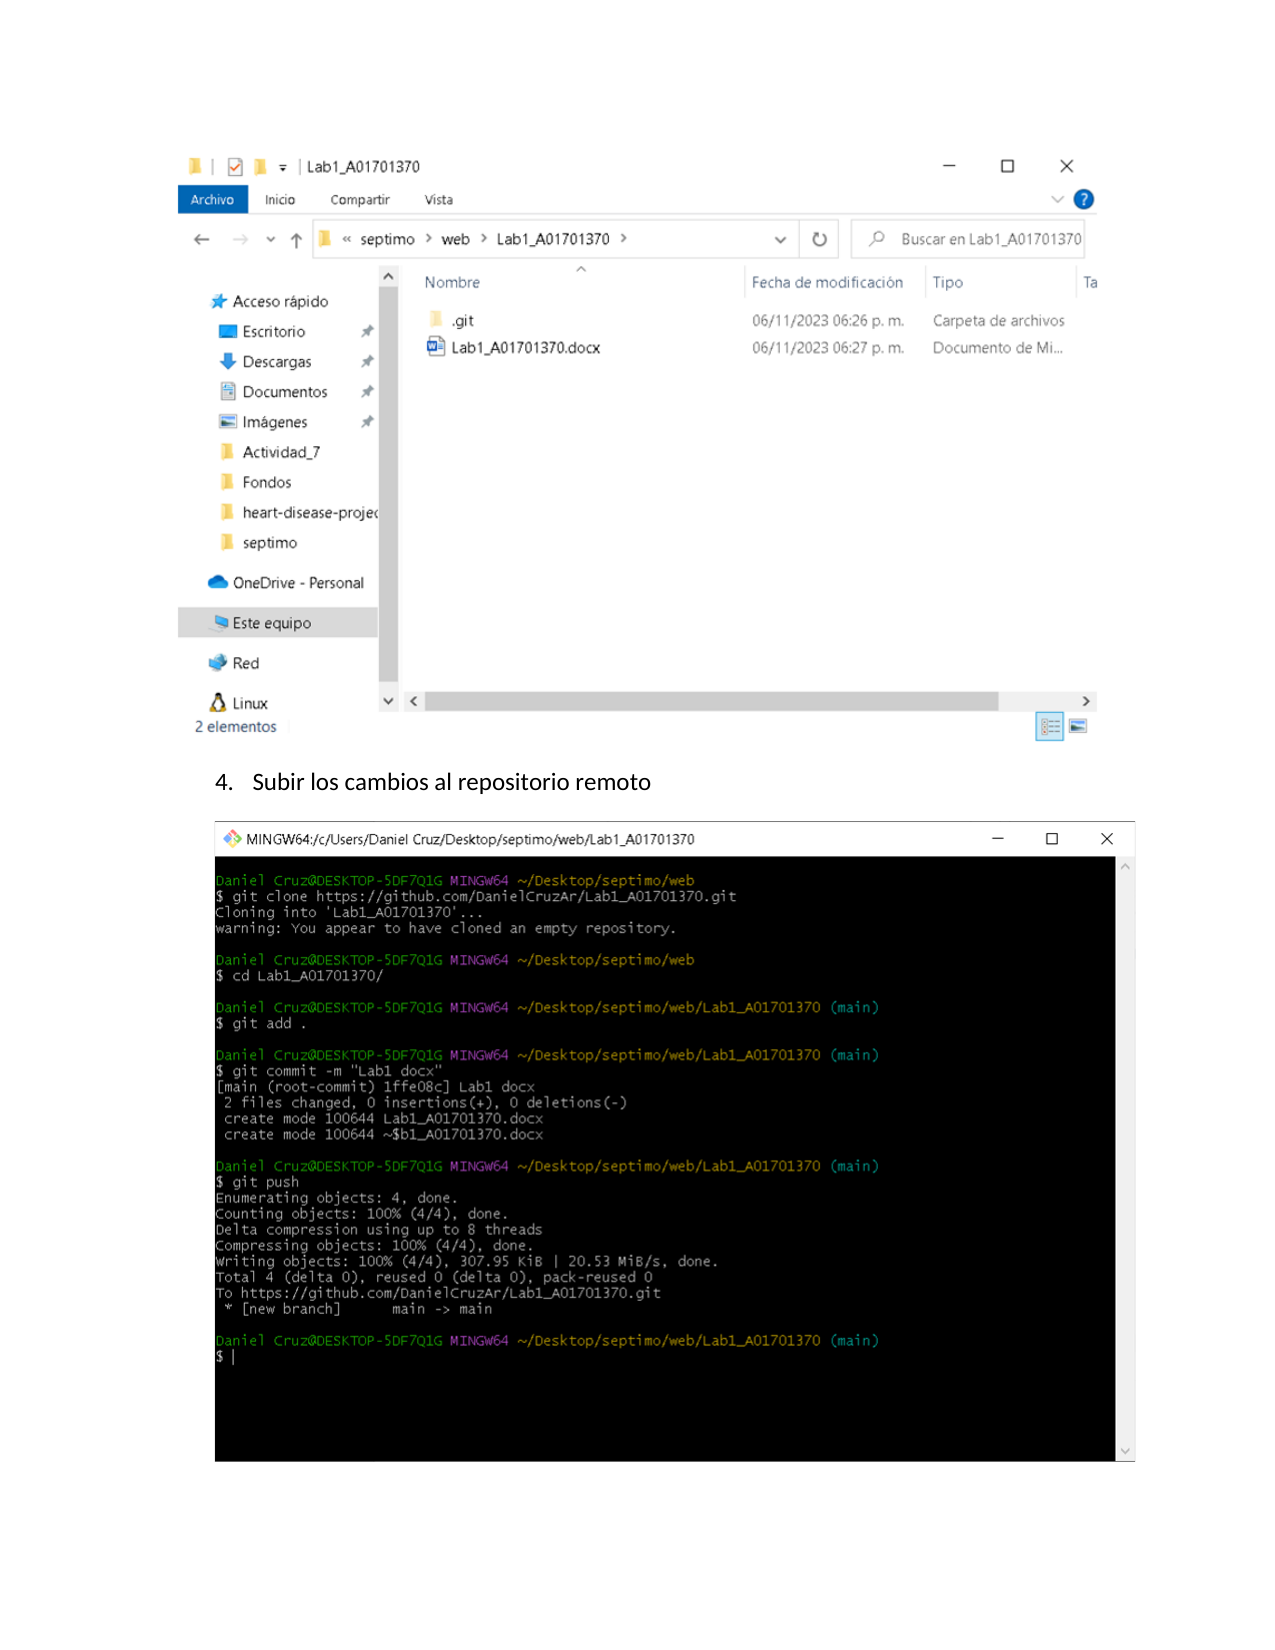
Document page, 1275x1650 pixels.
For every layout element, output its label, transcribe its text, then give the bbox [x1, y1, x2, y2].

text 4. Subir los cambios al repositorio remoto [215, 766, 1098, 797]
picture [214, 821, 1136, 1462]
picture [177, 147, 1098, 742]
